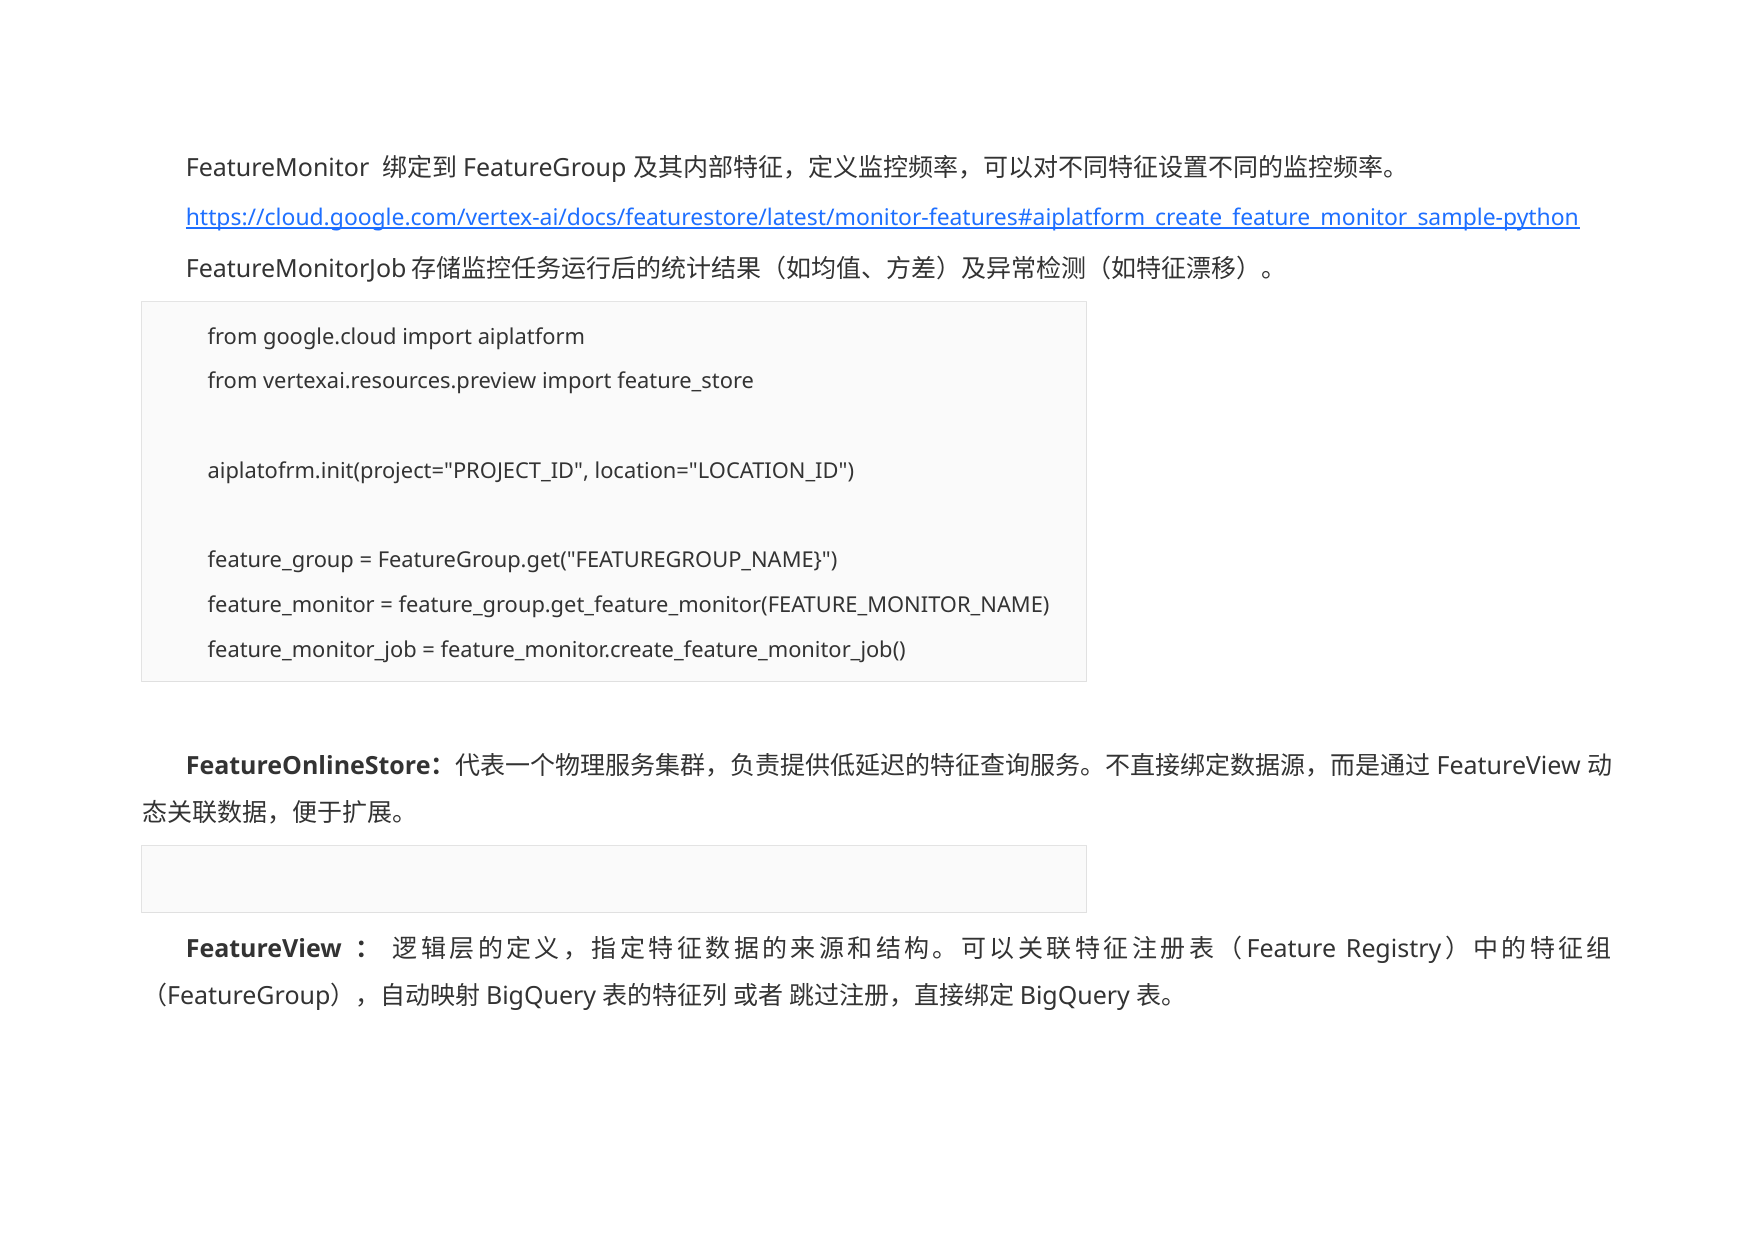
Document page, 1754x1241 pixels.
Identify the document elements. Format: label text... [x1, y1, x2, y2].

text FeatureOnlineStore：代表一个物理服务集群，负责提供低延迟的特征查询服务。不直接绑定数据源，而是通过 FeatureView 动态关联数据，便于扩展。 [142, 745, 1612, 829]
text https://cloud.google.com/vertex-ai/docs/featurestore/latest/monitor-features#aiplatform_create_feature_monitor_sample-python [142, 201, 1612, 232]
list FeatureView ： 逻辑层的定义，指定特征数据的来源和结构。可以关联特征注册表（Feature Registry）中的特征组（FeatureGroup），自动映射 BigQuery 表的特征列 或者 跳过注册，直接绑定 BigQuery 表。 [142, 928, 1612, 1012]
text FeatureMonitorJob存储监控任务运行后的统计结果（如均值、方差）及异常检测（如特征漂移）。 [142, 249, 1612, 285]
text FeatureMonitor 绑定到 FeatureGroup 及其内部特征，定义监控频率，可以对不同特征设置不同的监控频率。 [142, 148, 1612, 184]
